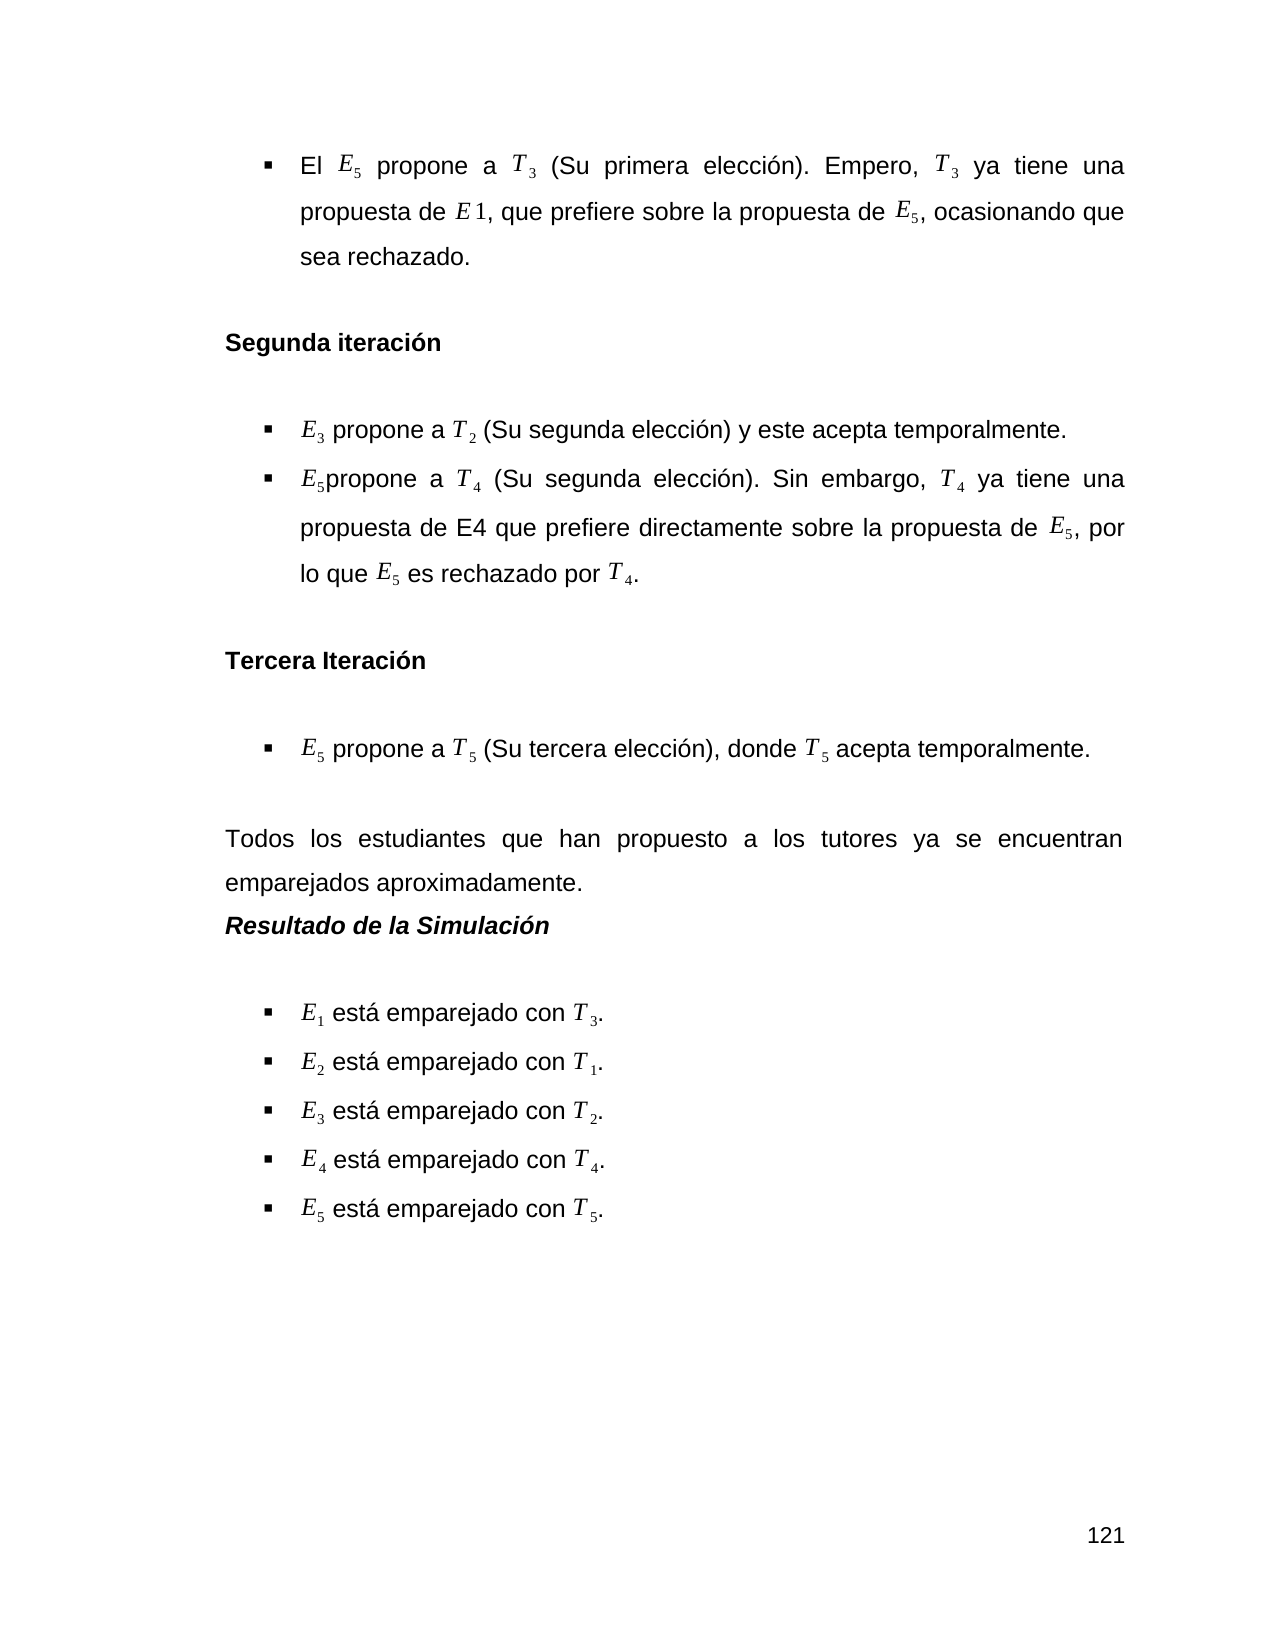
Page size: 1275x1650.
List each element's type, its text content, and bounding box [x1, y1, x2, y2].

list El propone a (Su primera elección). Empero, ya tiene una propuesta de , que prefiere sobre la propuesta de , ocasionando que sea rechazado. [262, 150, 1125, 270]
list está emparejado con . [262, 1143, 1125, 1178]
list está emparejado con . [262, 1046, 1125, 1080]
list está emparejado con . [262, 1192, 1125, 1227]
list está emparejado con . [262, 997, 1125, 1031]
text Tercera Iteración [225, 646, 1125, 675]
text Resultado de la Simulación [225, 911, 1125, 939]
text Todos los estudiantes que han propuesto a los tutores ya se encuentran emparejados aproximadamente. [225, 824, 1125, 896]
list propone a (Su segunda elección). Sin embargo, ya tiene una propuesta de E4 que prefiere directamente sobre la propuesta de , por lo que es rechazado por . [262, 463, 1125, 589]
list está emparejado con . [262, 1095, 1125, 1129]
text Segunda iteración [225, 328, 1125, 356]
list propone a (Su tercera elección), donde acepta temporalmente. [262, 732, 1125, 767]
list propone a (Su segunda elección) y este acepta temporalmente. [262, 414, 1125, 448]
